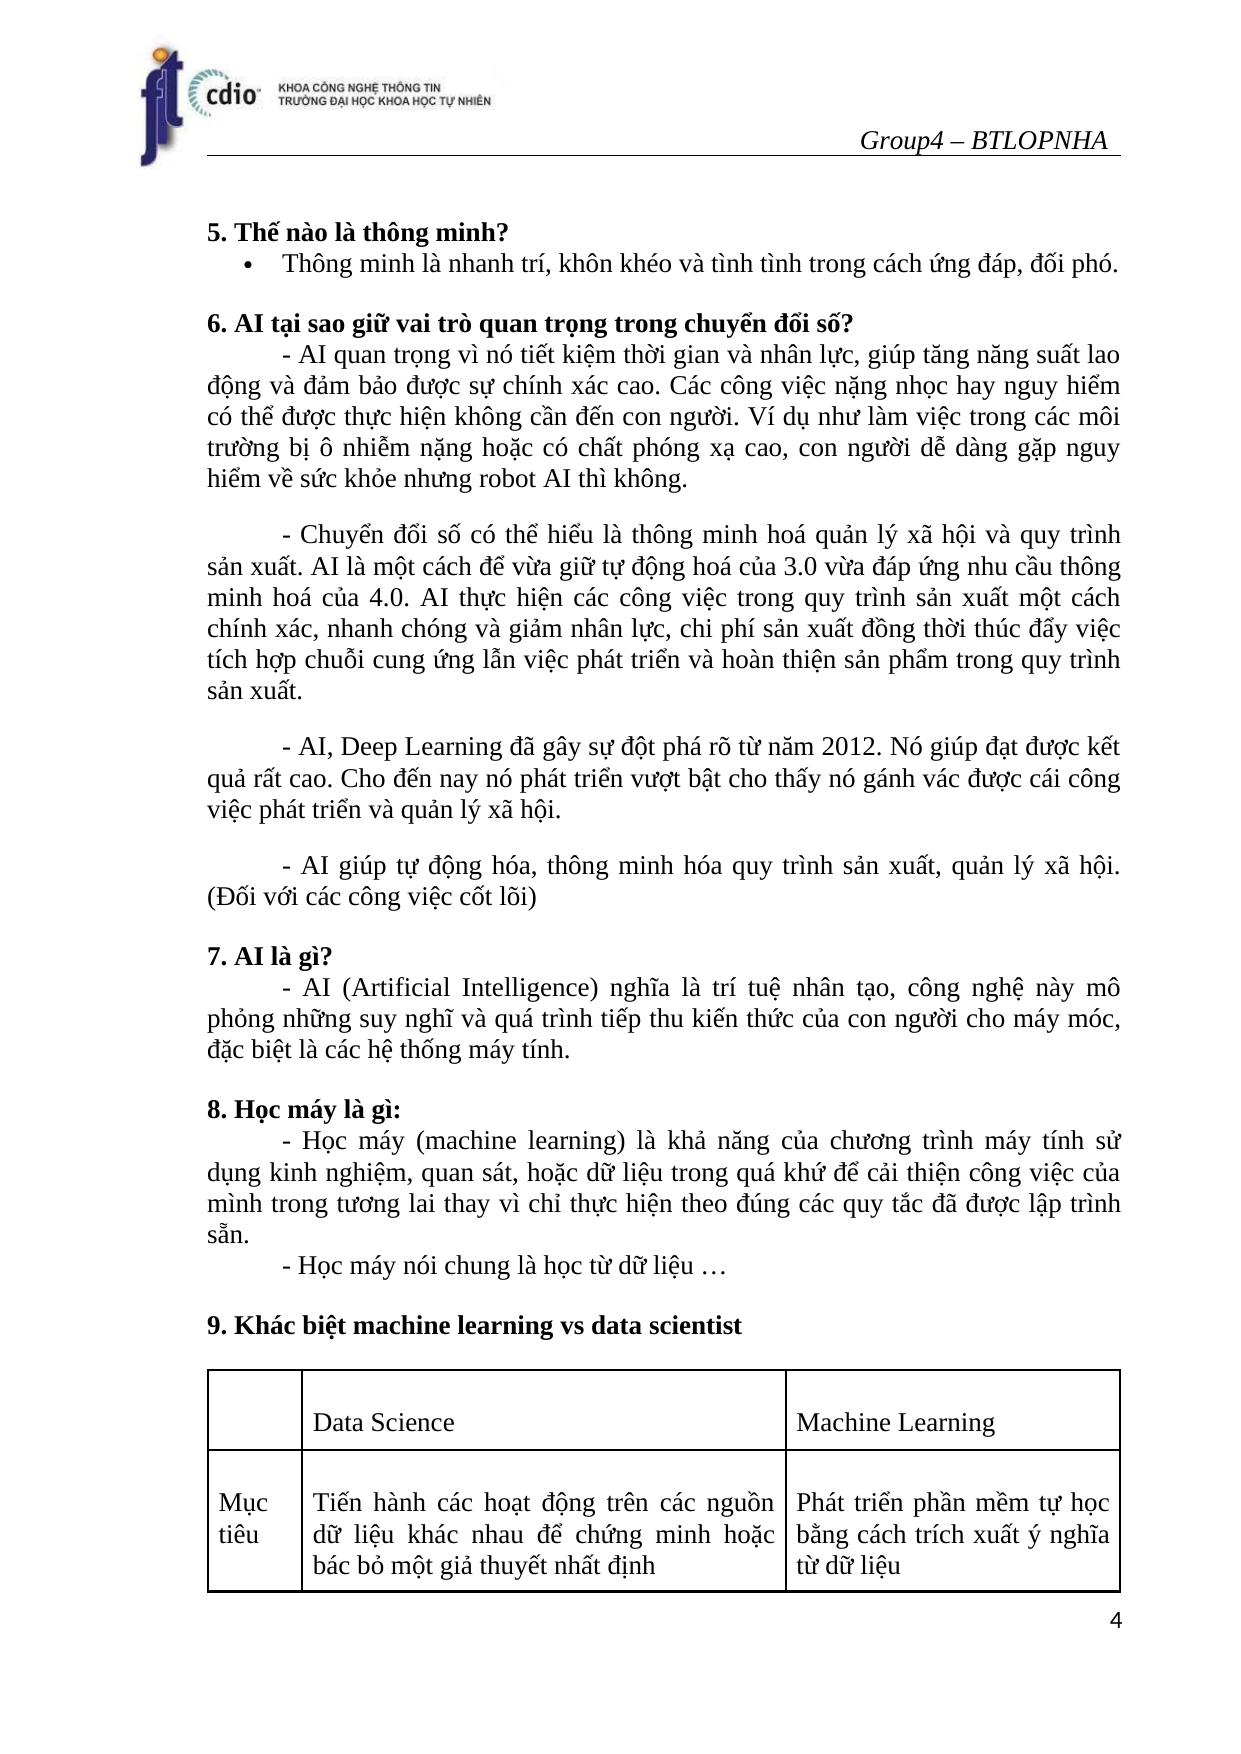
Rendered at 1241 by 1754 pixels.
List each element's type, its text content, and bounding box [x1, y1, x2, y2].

table_cell Mục tiêu [209, 1451, 301, 1590]
text - AI quan trọng vì nó tiết kiệm thời gian và nhân lực, giúp tăng năng suất lao động và đảm bảo được sự chính xác cao. Các công việc nặng nhọc hay nguy hiểm có thể được thực hiện không cần đến con người. Ví dụ như làm việc trong các môi trường bị ô nhiễm nặng hoặc có chất phóng xạ cao, con người dễ dàng gặp nguy hiểm về sức khỏe nhưng robot AI thì không. [207, 338, 1122, 494]
text 9. Khác biệt machine learning vs data scientist [207, 1309, 1122, 1340]
text 7. AI là gì? [207, 940, 1122, 971]
table_header Data Science [303, 1371, 785, 1449]
table_cell Tiến hành các hoạt động trên các nguồn dữ liệu khác nhau để chứng minh hoặc bác bỏ một giả thuyết nhất định [303, 1451, 785, 1590]
list Thông minh là nhanh trí, khôn khéo và tình tình trong cách ứng đáp, đối phó. [244, 247, 1122, 278]
text 6. AI tại sao giữ vai trò quan trọng trong chuyển đổi số? [207, 307, 1122, 338]
text - AI giúp tự động hóa, thông minh hóa quy trình sản xuất, quản lý xã hội. (Đối với các công việc cốt lõi) [207, 849, 1122, 911]
table_cell Phát triển phần mềm tự học bằng cách trích xuất ý nghĩa từ dữ liệu [787, 1451, 1119, 1590]
text - Học máy nói chung là học từ dữ liệu … [207, 1249, 1122, 1280]
text - Học máy (machine learning) là khả năng của chương trình máy tính sử dụng kinh nghiệm, quan sát, hoặc dữ liệu trong quá khứ để cải thiện công việc của mình trong tương lai thay vì chỉ thực hiện theo đúng các quy tắc đã được lập trình sẵn. [207, 1124, 1122, 1249]
text - AI, Deep Learning đã gây sự đột phá rõ từ năm 2012. Nó giúp đạt được kết quả rất cao. Cho đến nay nó phát triển vượt bật cho thấy nó gánh vác được cái công việc phát triển và quản lý xã hội. [207, 731, 1122, 824]
text - Chuyển đổi số có thể hiểu là thông minh hoá quản lý xã hội và quy trình sản xuất. AI là một cách để vừa giữ tự động hoá của 3.0 vừa đáp ứng nhu cầu thông minh hoá của 4.0. AI thực hiện các công việc trong quy trình sản xuất một cách chính xác, nhanh chóng và giảm nhân lực, chi phí sản xuất đồng thời thúc đẩy việc tích hợp chuỗi cung ứng lẫn việc phát triển và hoàn thiện sản phẩm trong quy trình sản xuất. [207, 519, 1122, 706]
table_header Machine Learning [787, 1371, 1119, 1449]
table_header [209, 1371, 301, 1449]
picture [137, 35, 507, 171]
text - AI (Artificial Intelligence) nghĩa là trí tuệ nhân tạo, công nghệ này mô phỏng những suy nghĩ và quá trình tiếp thu kiến thức của con người cho máy móc, đặc biệt là các hệ thống máy tính. [207, 971, 1122, 1064]
text 8. Học máy là gì: [207, 1093, 1122, 1124]
text 5. Thế nào là thông minh? [207, 216, 1122, 247]
